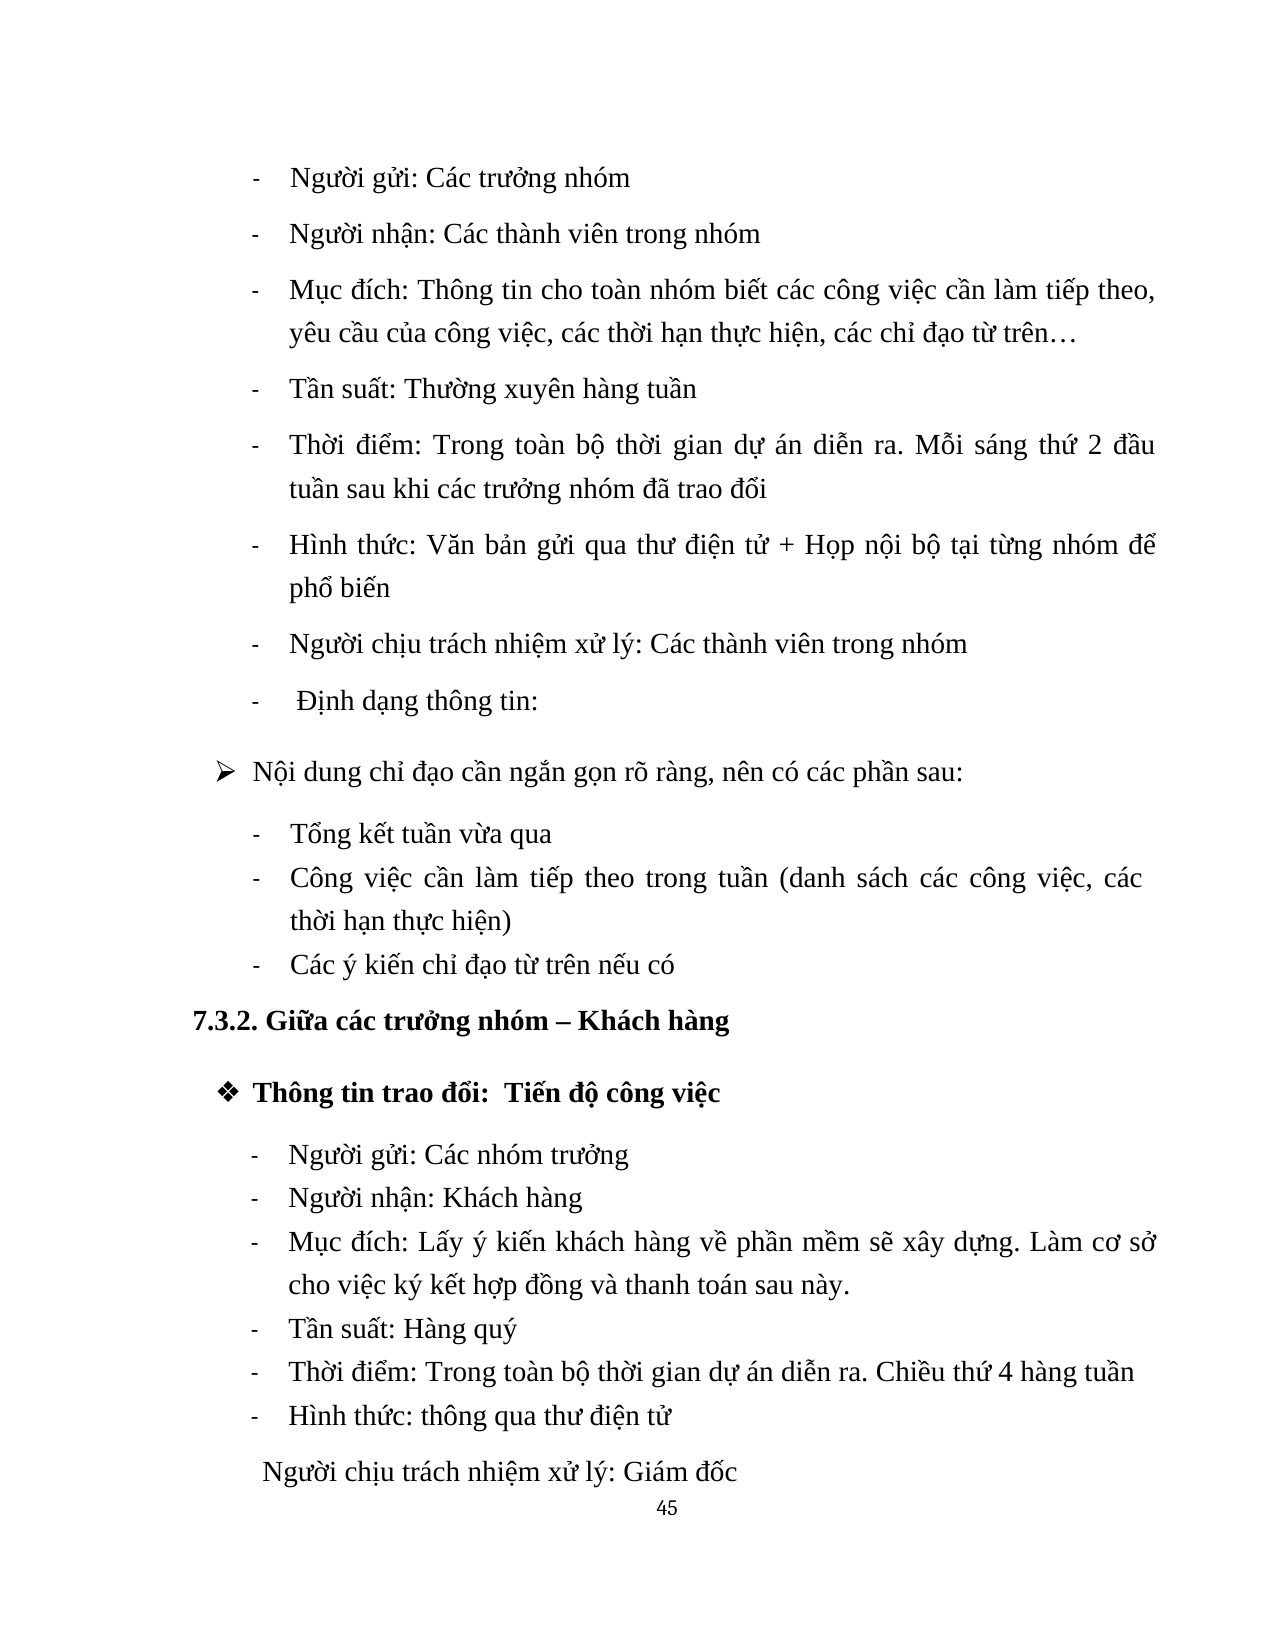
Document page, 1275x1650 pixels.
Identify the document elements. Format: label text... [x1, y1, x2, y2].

list Hình thức: Văn bản gửi qua thư điện tử + Họp nội bộ tại từng nhóm để phổ biến [251, 527, 1157, 604]
list Công việc cần làm tiếp theo trong tuần (danh sách các công việc, các thời hạn thực hiện) [252, 860, 1144, 937]
list Người gửi: Các trưởng nhóm [252, 160, 961, 193]
list Tổng kết tuần vừa qua [252, 816, 1144, 850]
list Tần suất: Thường xuyên hàng tuần [251, 371, 1157, 405]
list Thông tin trao đổi: Tiến độ công việc [215, 1059, 1157, 1119]
list Tần suất: Hàng quý [251, 1311, 1157, 1344]
list Người chịu trách nhiệm xử lý: Các thành viên trong nhóm [251, 627, 1157, 660]
list Thời điểm: Trong toàn bộ thời gian dự án diễn ra. Chiều thứ 4 hàng tuần [251, 1354, 1157, 1388]
list Hình thức: thông qua thư điện tử [251, 1398, 1157, 1432]
list Nội dung chỉ đạo cần ngắn gọn rõ ràng, nên có các phần sau: [215, 739, 1144, 798]
list Định dạng thông tin: [251, 683, 1157, 716]
list Mục đích: Thông tin cho toàn nhóm biết các công việc cần làm tiếp theo, yêu cầu của công việc, các thời hạn thực hiện, các chỉ đạo từ trên… [251, 272, 1157, 349]
list Thời điểm: Trong toàn bộ thời gian dự án diễn ra. Mỗi sáng thứ 2 đầu tuần sau khi các trưởng nhóm đã trao đổi [251, 427, 1157, 504]
list Mục đích: Lấy ý kiến khách hàng về phần mềm sẽ xây dựng. Làm cơ sở cho việc ký kết hợp đồng và thanh toán sau này. [251, 1224, 1157, 1301]
list Người gửi: Các nhóm trưởng [251, 1137, 1157, 1170]
list Người nhận: Khách hàng [251, 1180, 1157, 1214]
list Các ý kiến chỉ đạo từ trên nếu có [252, 947, 1157, 981]
text Người chịu trách nhiệm xử lý: Giám đốc [247, 1454, 1157, 1488]
list Người nhận: Các thành viên trong nhóm [251, 216, 1157, 249]
subtitle 7.3.2. Giữa các trưởng nhóm – Khách hàng [192, 1003, 1157, 1037]
